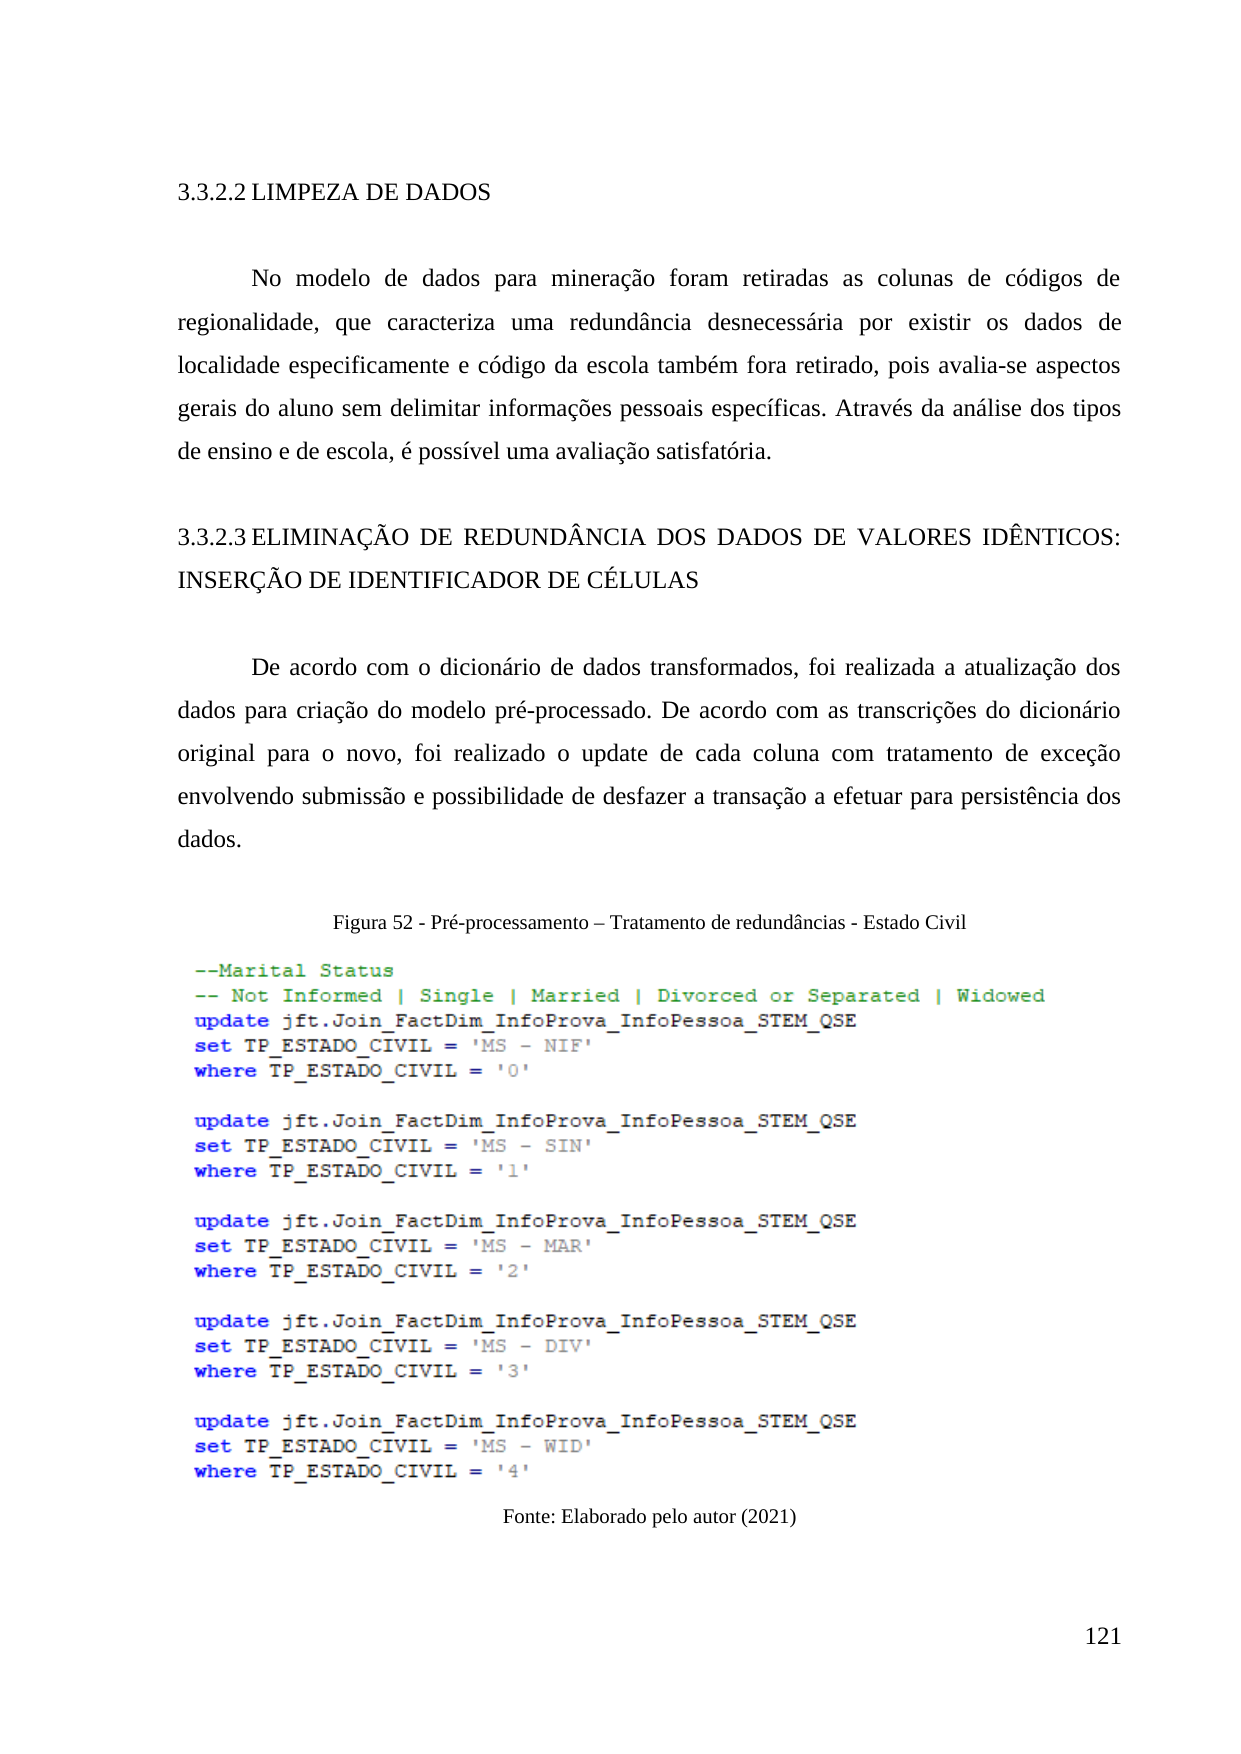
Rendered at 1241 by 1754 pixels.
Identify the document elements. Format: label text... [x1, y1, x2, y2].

subtitle Limpeza de dados [177, 177, 1122, 206]
picture [193, 955, 1106, 1490]
text No modelo de dados para mineração foram retiradas as colunas de códigos de regionalidade, que caracteriza uma redundância desnecessária por existir os dados de localidade especificamente e código da escola também fora retirado, pois avalia-se aspectos gerais do aluno sem delimitar informações pessoais específicas. Através da análise dos tipos de ensino e de escola, é possível uma avaliação satisfatória. [177, 263, 1122, 465]
text De acordo com o dicionário de dados transformados, foi realizada a atualização dos dados para criação do modelo pré-processado. De acordo com as transcrições do dicionário original para o novo, foi realizado o update de cada coluna com tratamento de exceção envolvendo submissão e possibilidade de desfazer a transação a efetuar para persistência dos dados. [177, 652, 1122, 853]
subtitle Eliminação de redundância dos dados de valores idênticos: Inserção de identificador de células [177, 522, 1122, 594]
text Fonte: Elaborado pelo autor (2021) [177, 1504, 1122, 1528]
